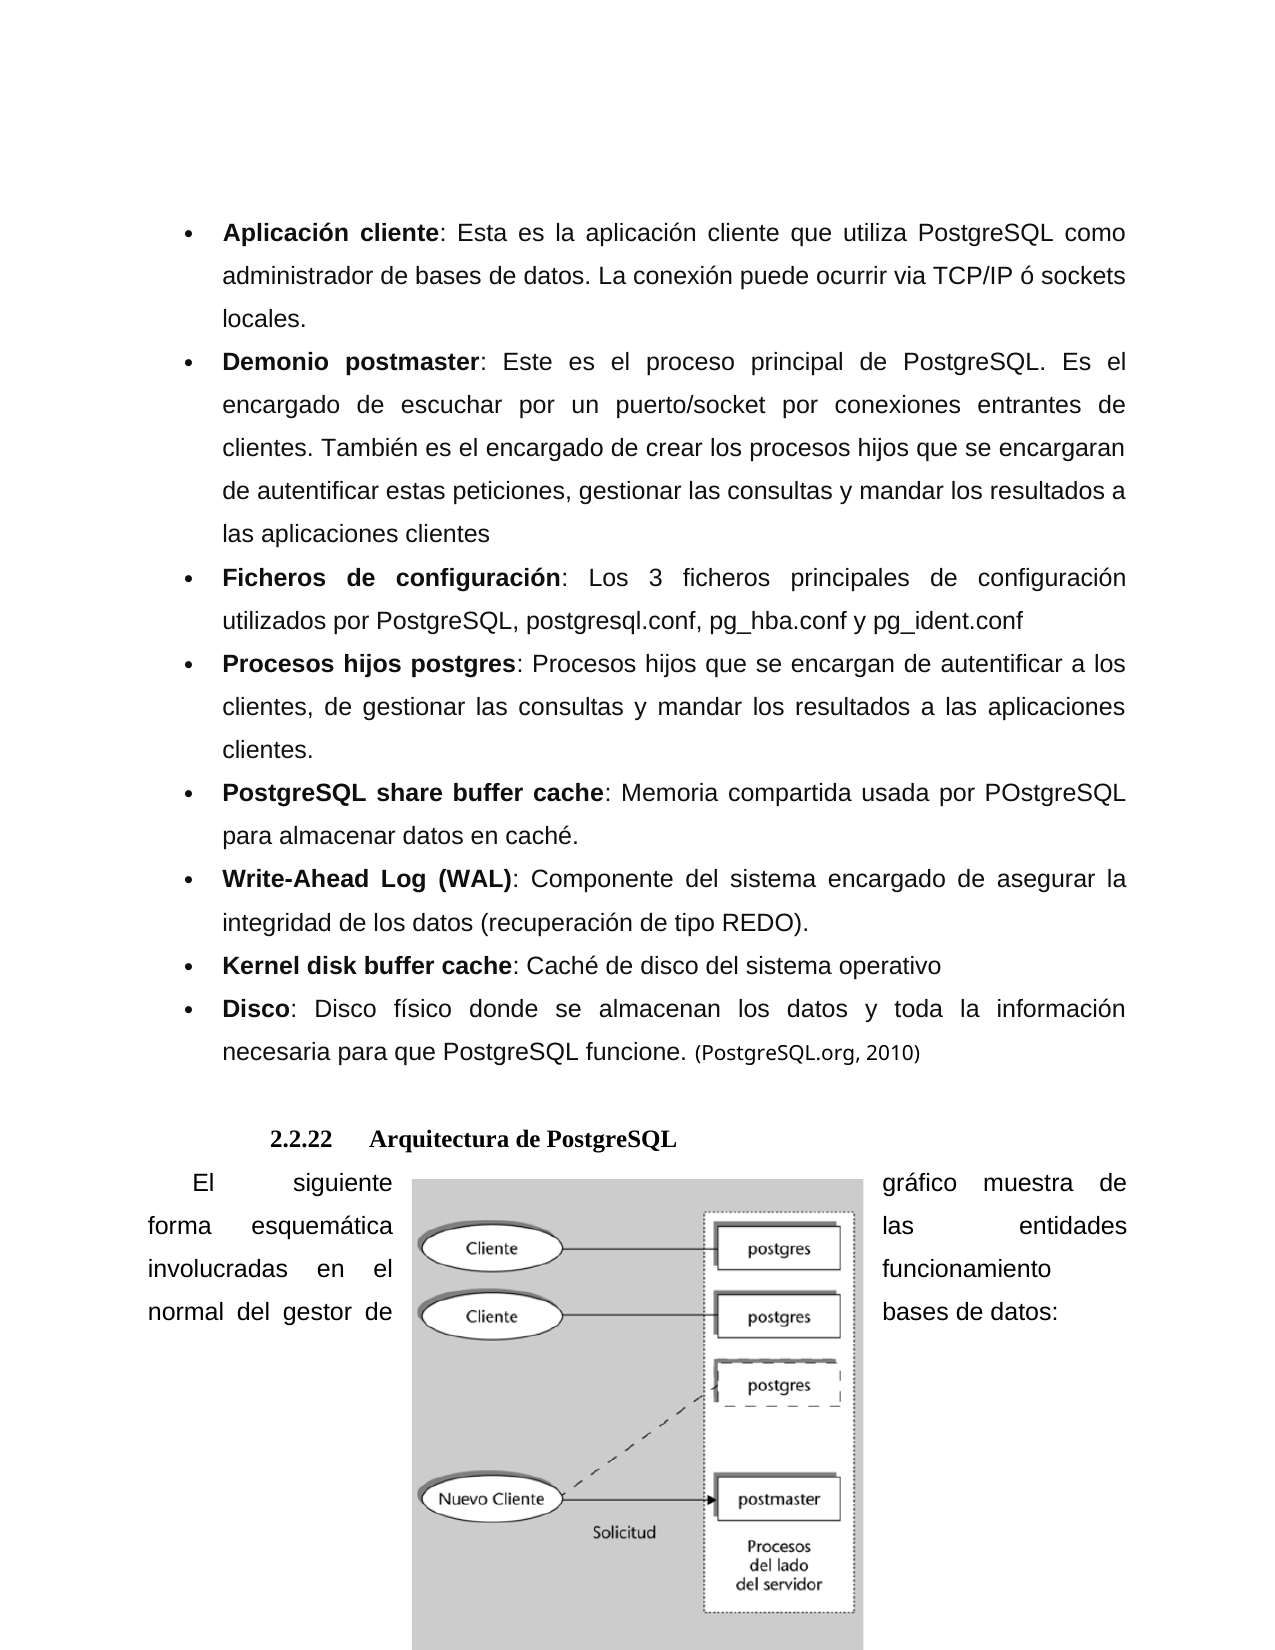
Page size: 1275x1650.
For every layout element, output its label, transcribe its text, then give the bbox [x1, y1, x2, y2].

list Ficheros de configuración: Los 3 ficheros principales de configuración utilizados por PostgreSQL, postgresql.conf, pg_hba.conf y pg_ident.conf [185, 563, 1127, 634]
list Disco: Disco físico donde se almacenan los datos y toda la información necesaria para que PostgreSQL funcione. [185, 994, 1127, 1067]
picture [411, 1179, 864, 1650]
text El siguiente gráfico muestra de forma esquemática las entidades involucradas en el funcionamiento normal del gestor de bases de datos: [148, 1168, 1127, 1326]
list Procesos hijos postgres: Procesos hijos que se encargan de autentificar a los clientes, de gestionar las consultas y mandar los resultados a las aplicaciones clientes. [185, 649, 1127, 764]
subtitle Arquitectura de PostgreSQL [223, 1124, 1127, 1153]
list PostgreSQL share buffer cache: Memoria compartida usada por POstgreSQL para almacenar datos en caché. [185, 778, 1127, 850]
list Write-Ahead Log (WAL): Componente del sistema encargado de asegurar la integridad de los datos (recuperación de tipo REDO). [185, 864, 1127, 936]
list Kernel disk buffer cache: Caché de disco del sistema operativo [185, 951, 1127, 979]
list Demonio postmaster: Este es el proceso principal de PostgreSQL. Es el encargado de escuchar por un puerto/socket por conexiones entrantes de clientes. También es el encargado de crear los procesos hijos que se encargaran de autentificar estas peticiones, gestionar las consultas y mandar los resultados a las aplicaciones clientes [185, 347, 1127, 548]
list Aplicación cliente: Esta es la aplicación cliente que utiliza PostgreSQL como administrador de bases de datos. La conexión puede ocurrir via TCP/IP ó sockets locales. [185, 218, 1127, 333]
